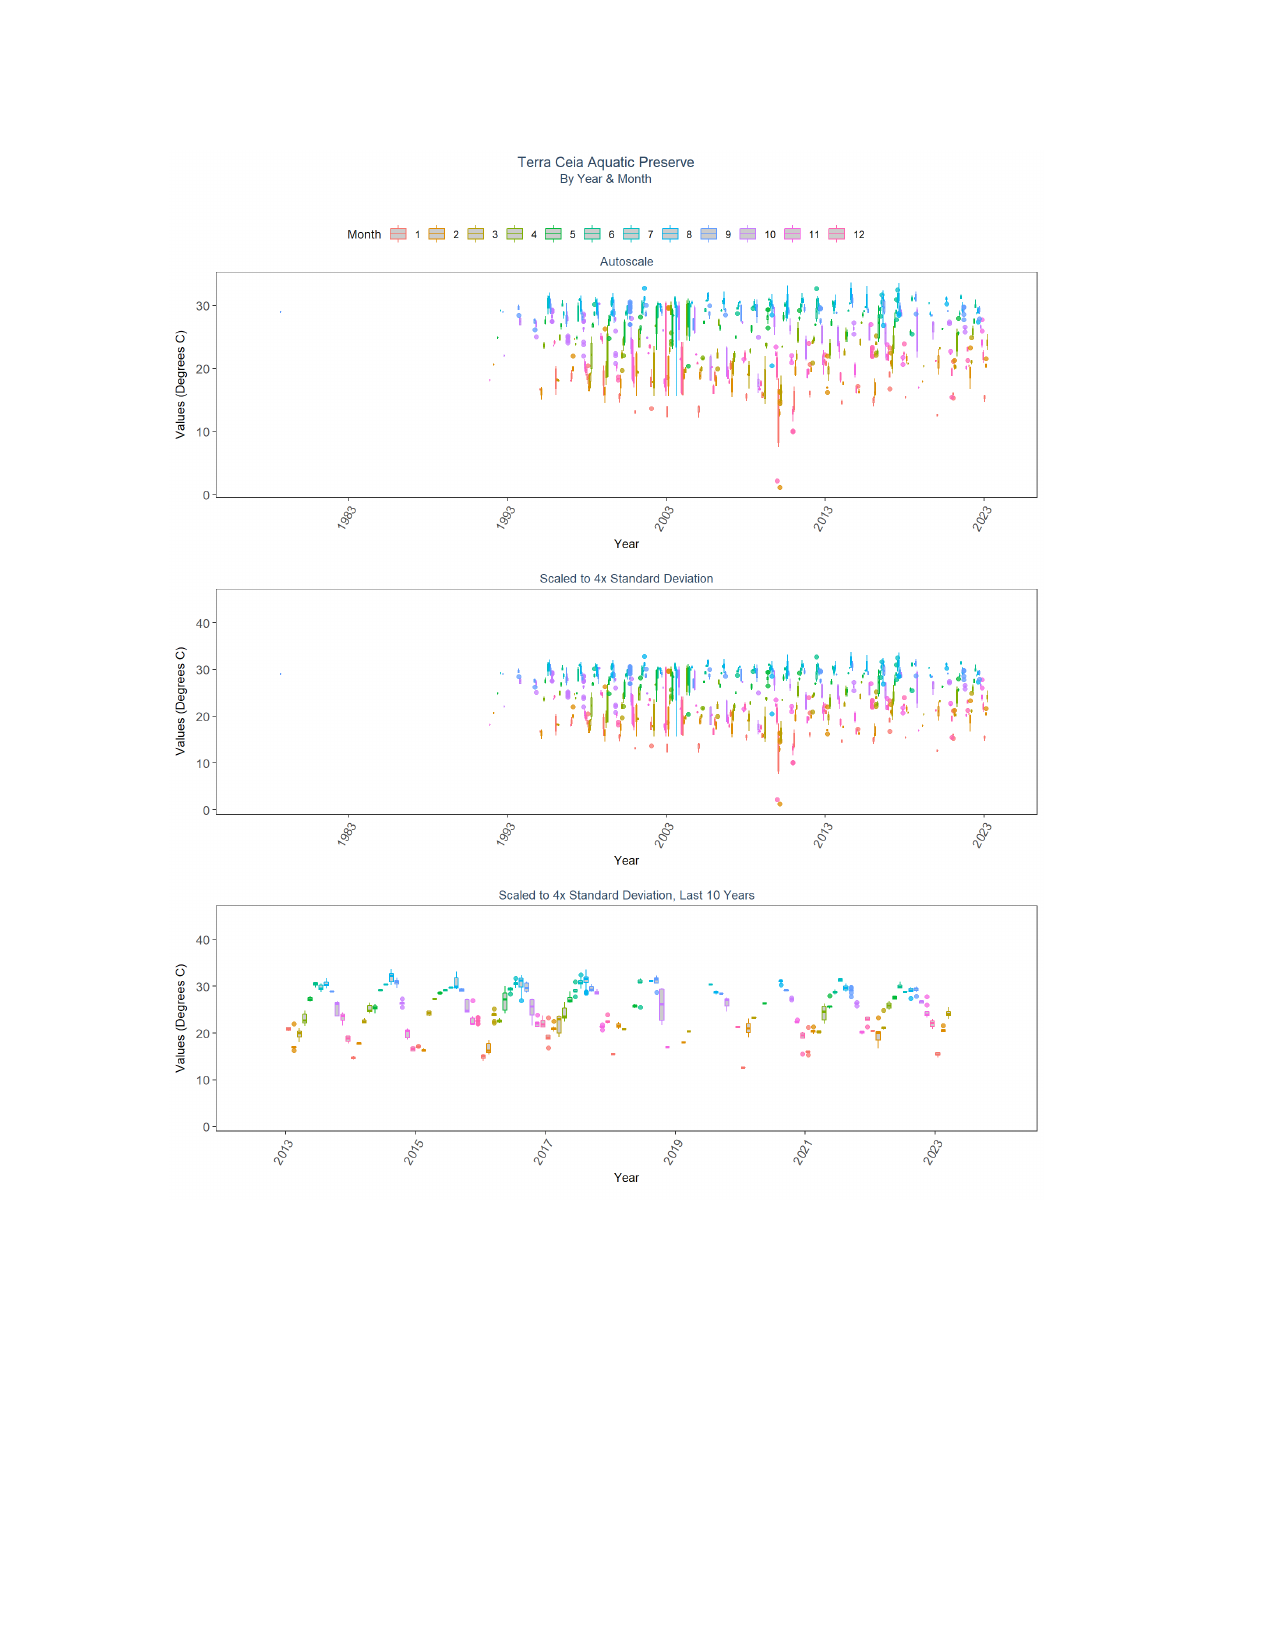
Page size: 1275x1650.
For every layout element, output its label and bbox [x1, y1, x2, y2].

picture [168, 150, 1044, 1200]
